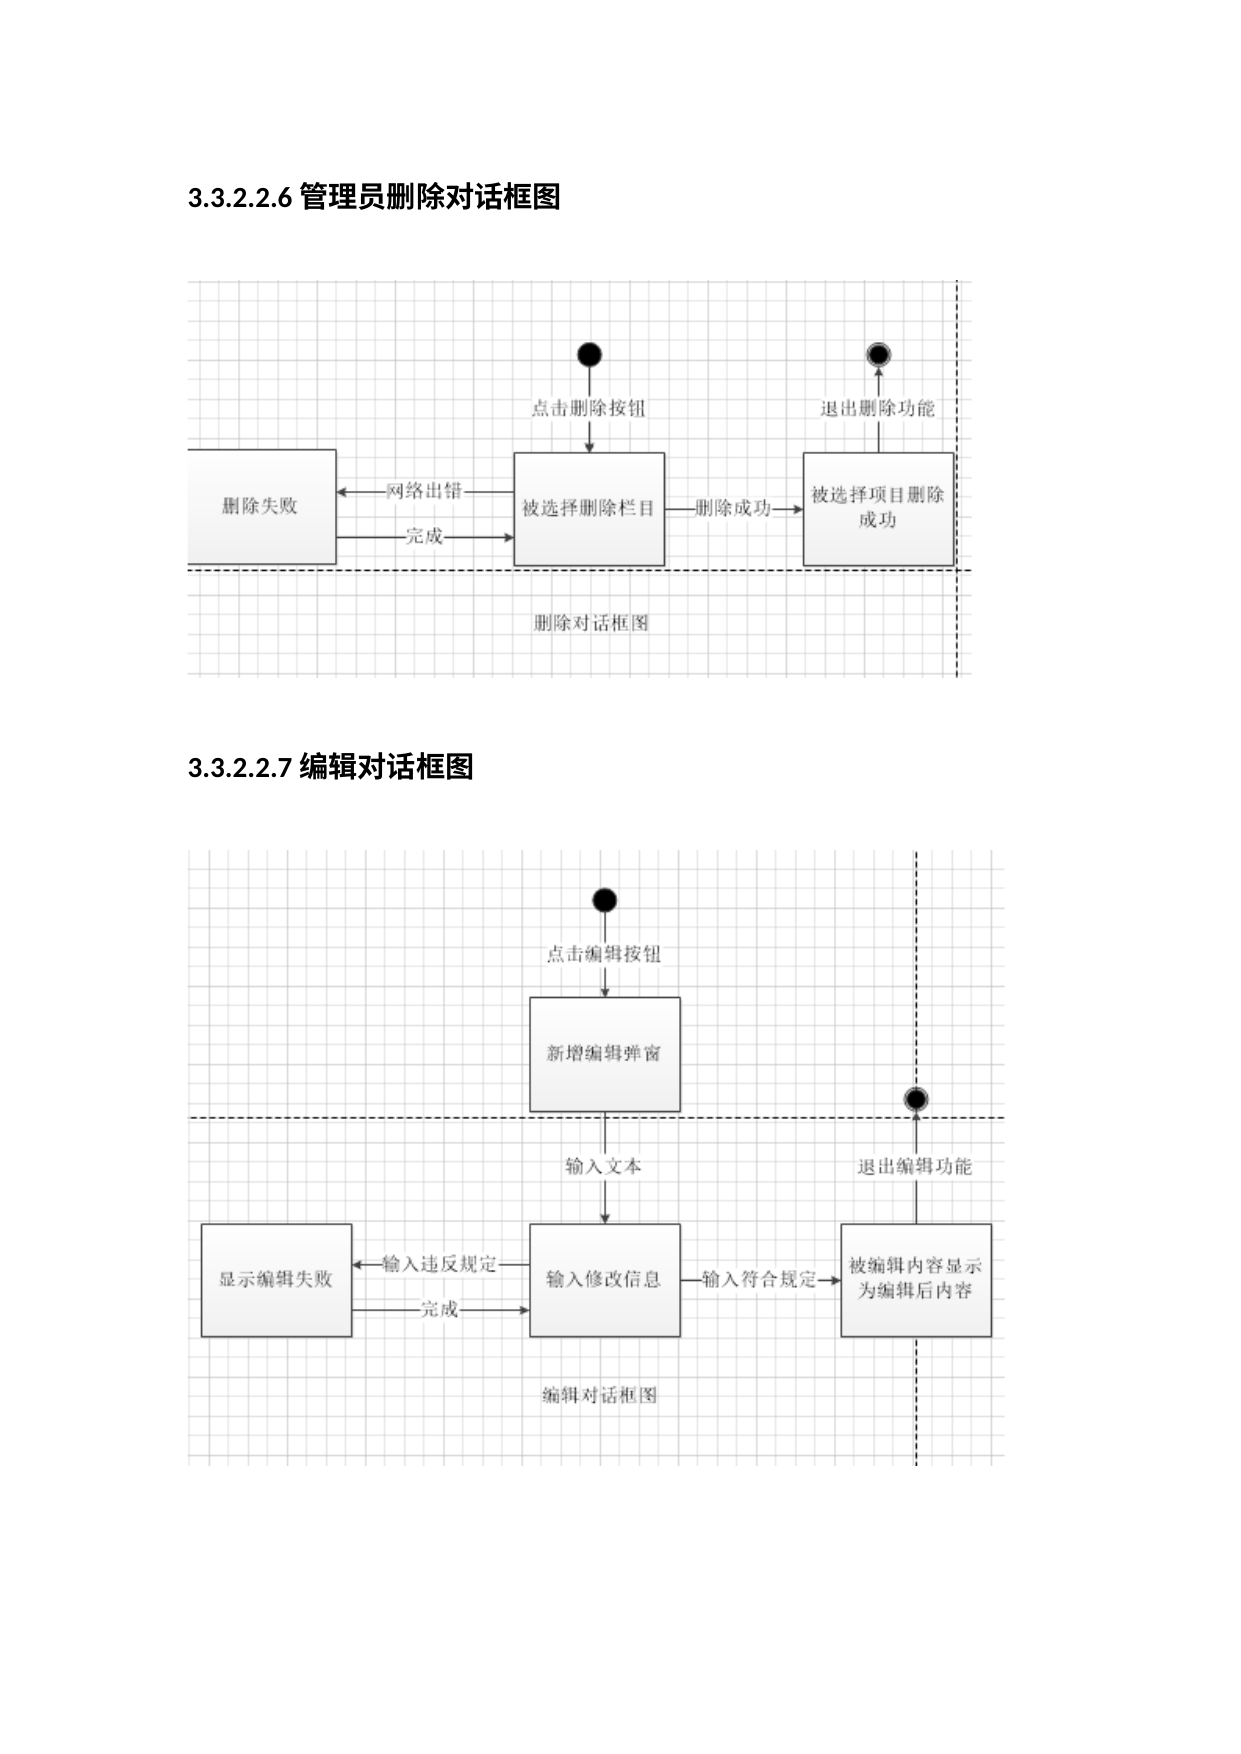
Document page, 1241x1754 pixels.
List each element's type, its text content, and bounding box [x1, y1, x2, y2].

picture [187, 280, 972, 678]
subtitle 3.3.2.2.6 管理员删除对话框图 [187, 162, 1053, 227]
picture [187, 850, 1005, 1466]
subtitle 3.3.2.2.7 编辑对话框图 [187, 732, 1053, 797]
